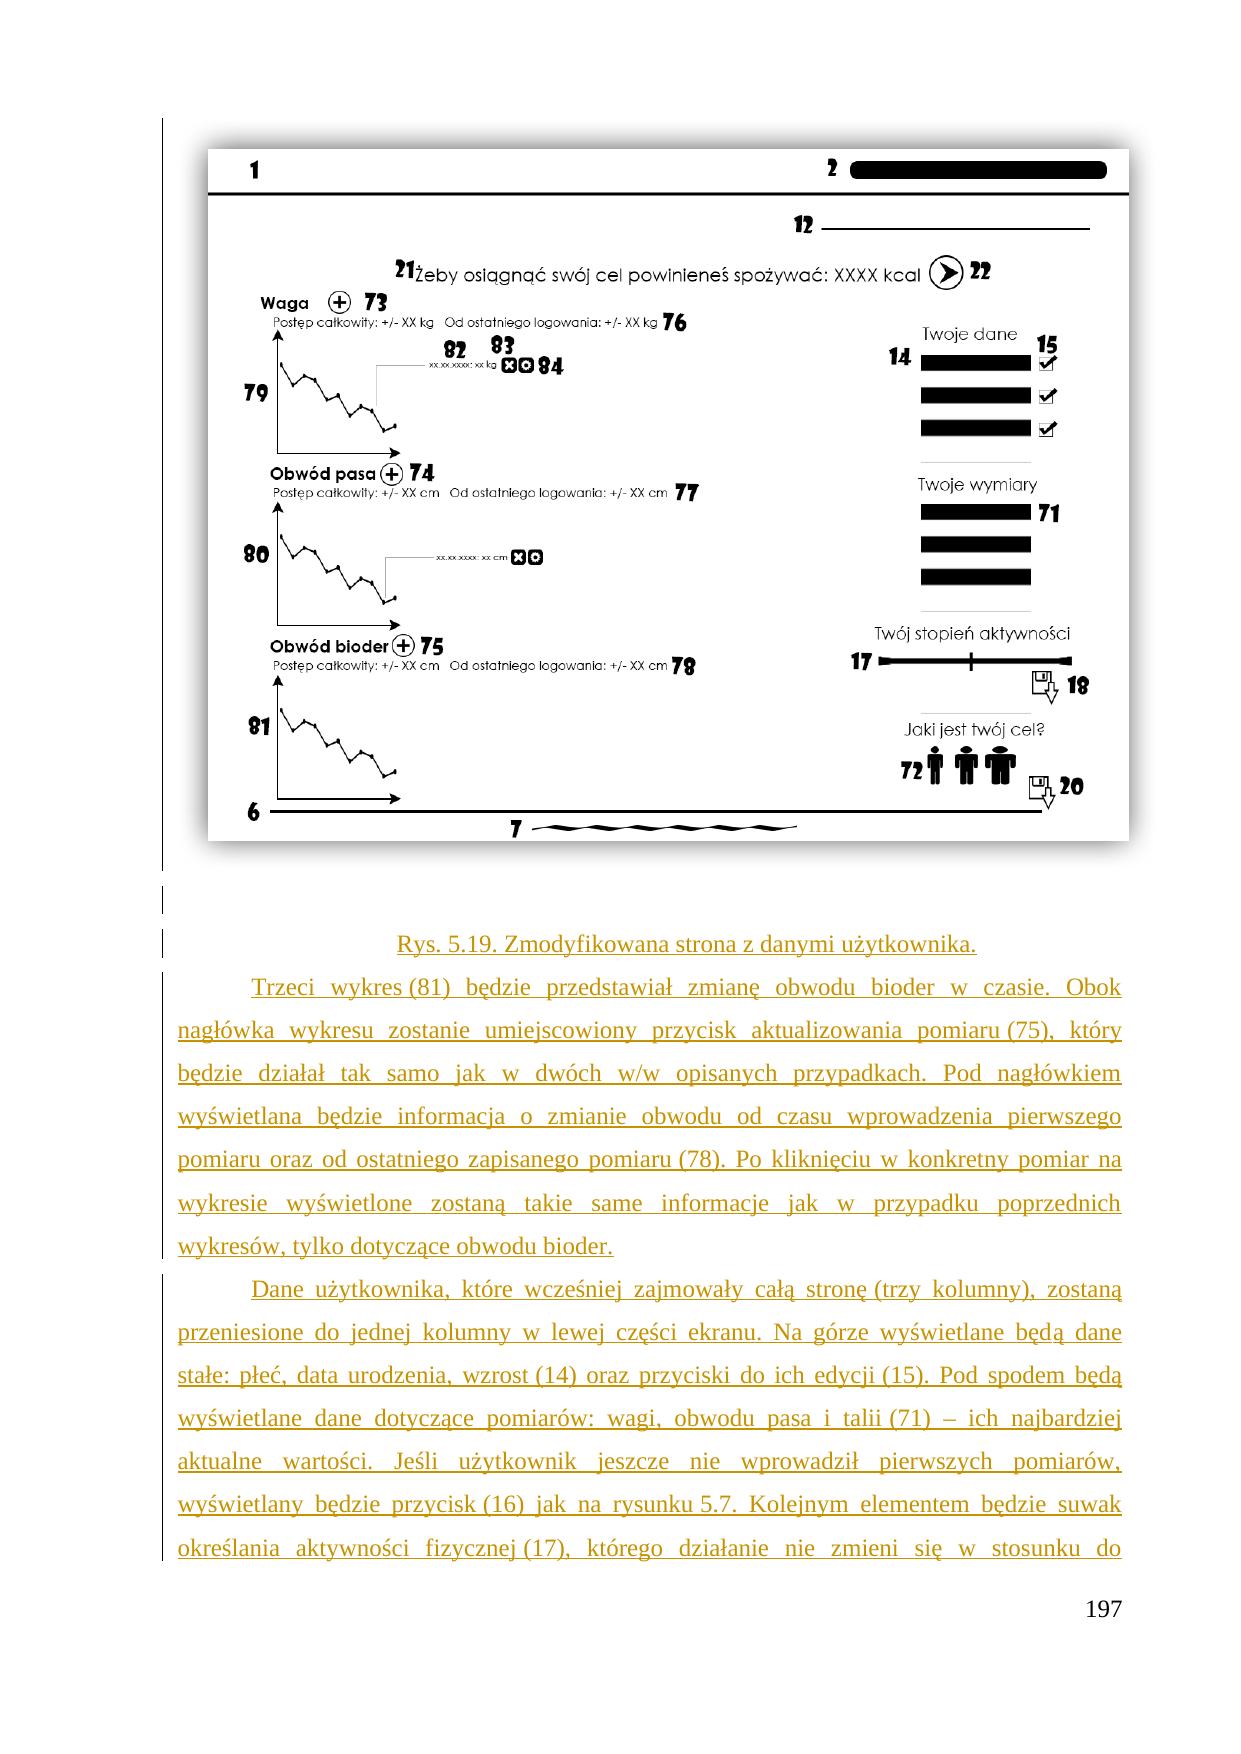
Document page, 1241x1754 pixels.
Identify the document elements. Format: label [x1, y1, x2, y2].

picture [208, 149, 1129, 841]
